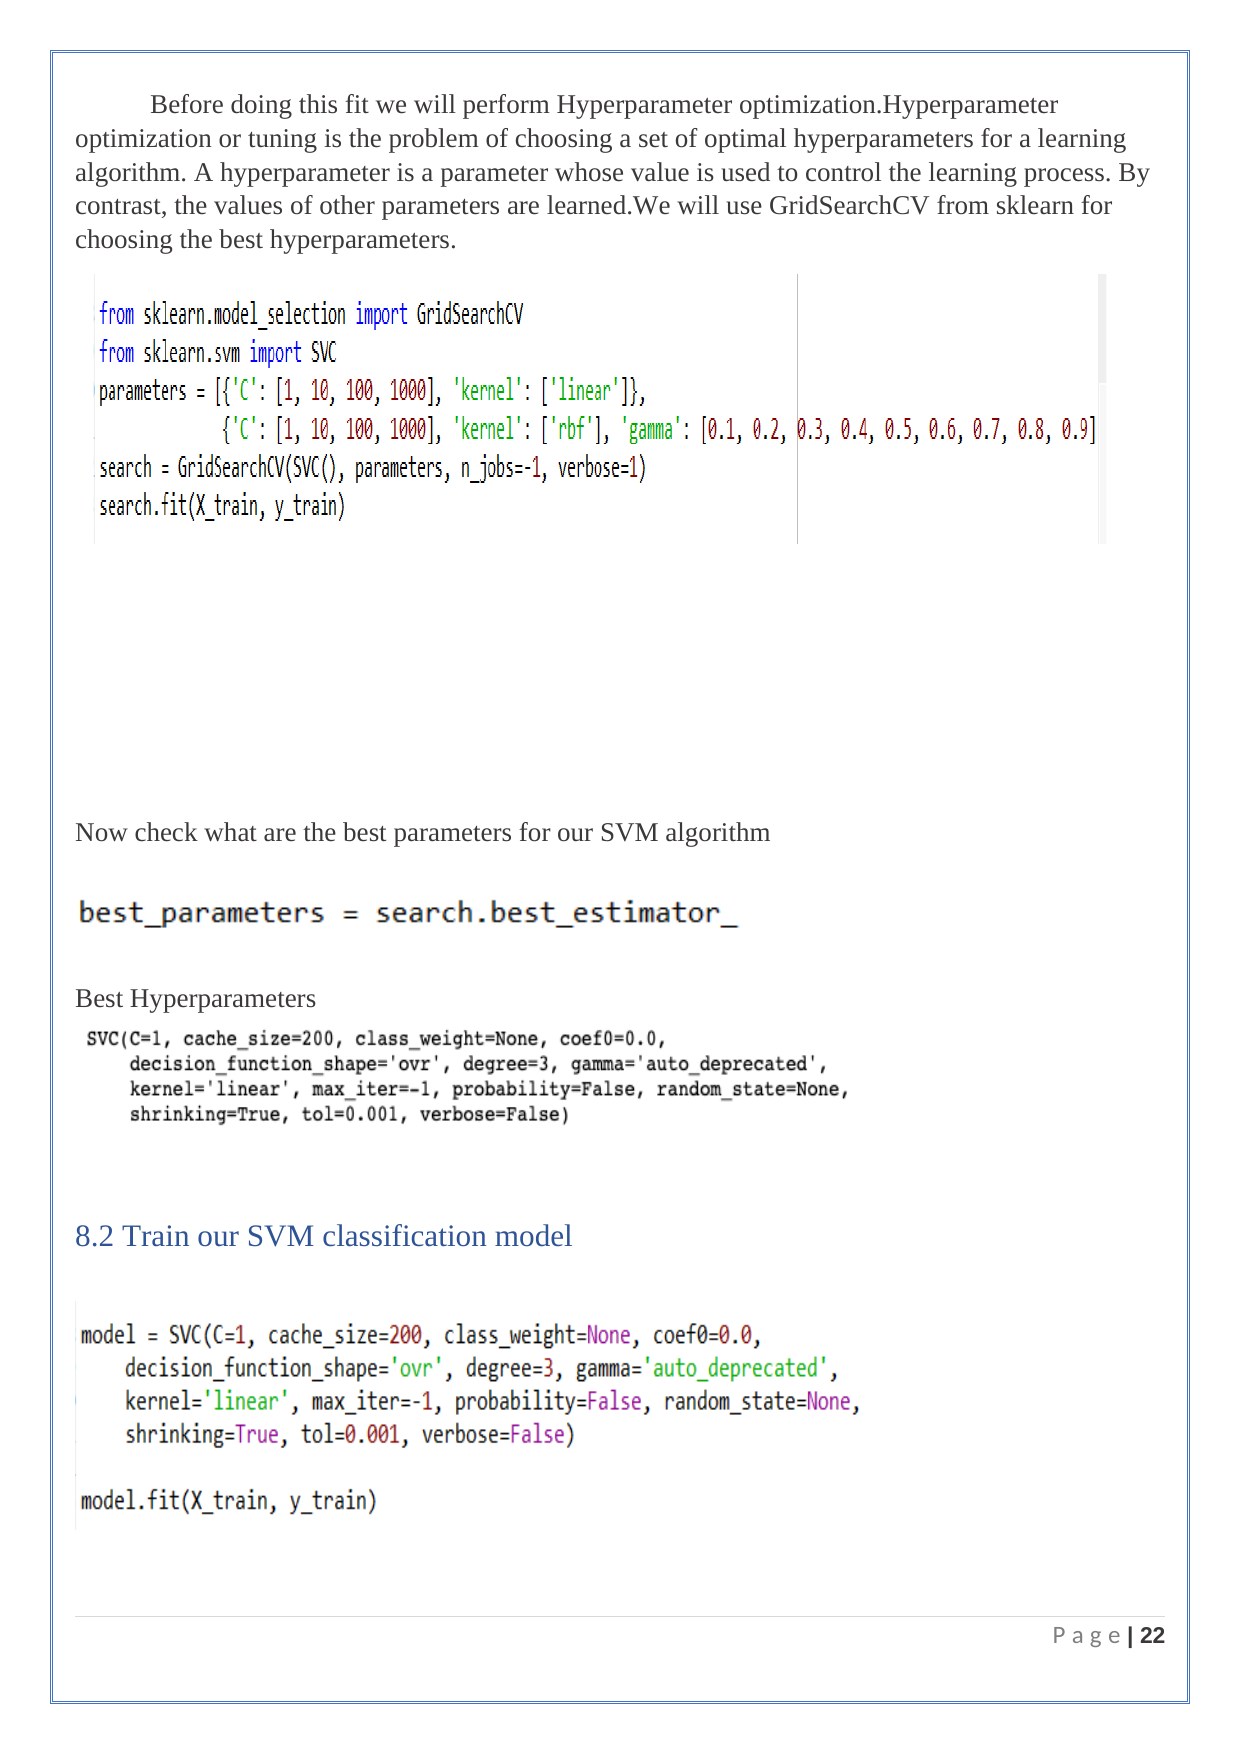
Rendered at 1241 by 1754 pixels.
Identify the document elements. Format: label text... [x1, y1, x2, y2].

picture [75, 1301, 919, 1530]
text Now check what are the best parameters for our SVM algorithm [75, 816, 1165, 847]
text Before doing this fit we will perform Hyperparameter optimization.Hyperparameter optimization or tuning is the problem of choosing a set of optimal hyperparameters for a learning algorithm. A hyperparameter is a parameter whose value is used to control the learning process. By contrast, the values of other parameters are learned.We will use GridSearchCV from sklearn for choosing the best hyperparameters. [75, 89, 1165, 254]
picture [71, 1020, 1163, 1146]
picture [75, 875, 846, 961]
picture [93, 274, 1107, 544]
subtitle 8.2 Train our SVM classification model [75, 1218, 1165, 1254]
